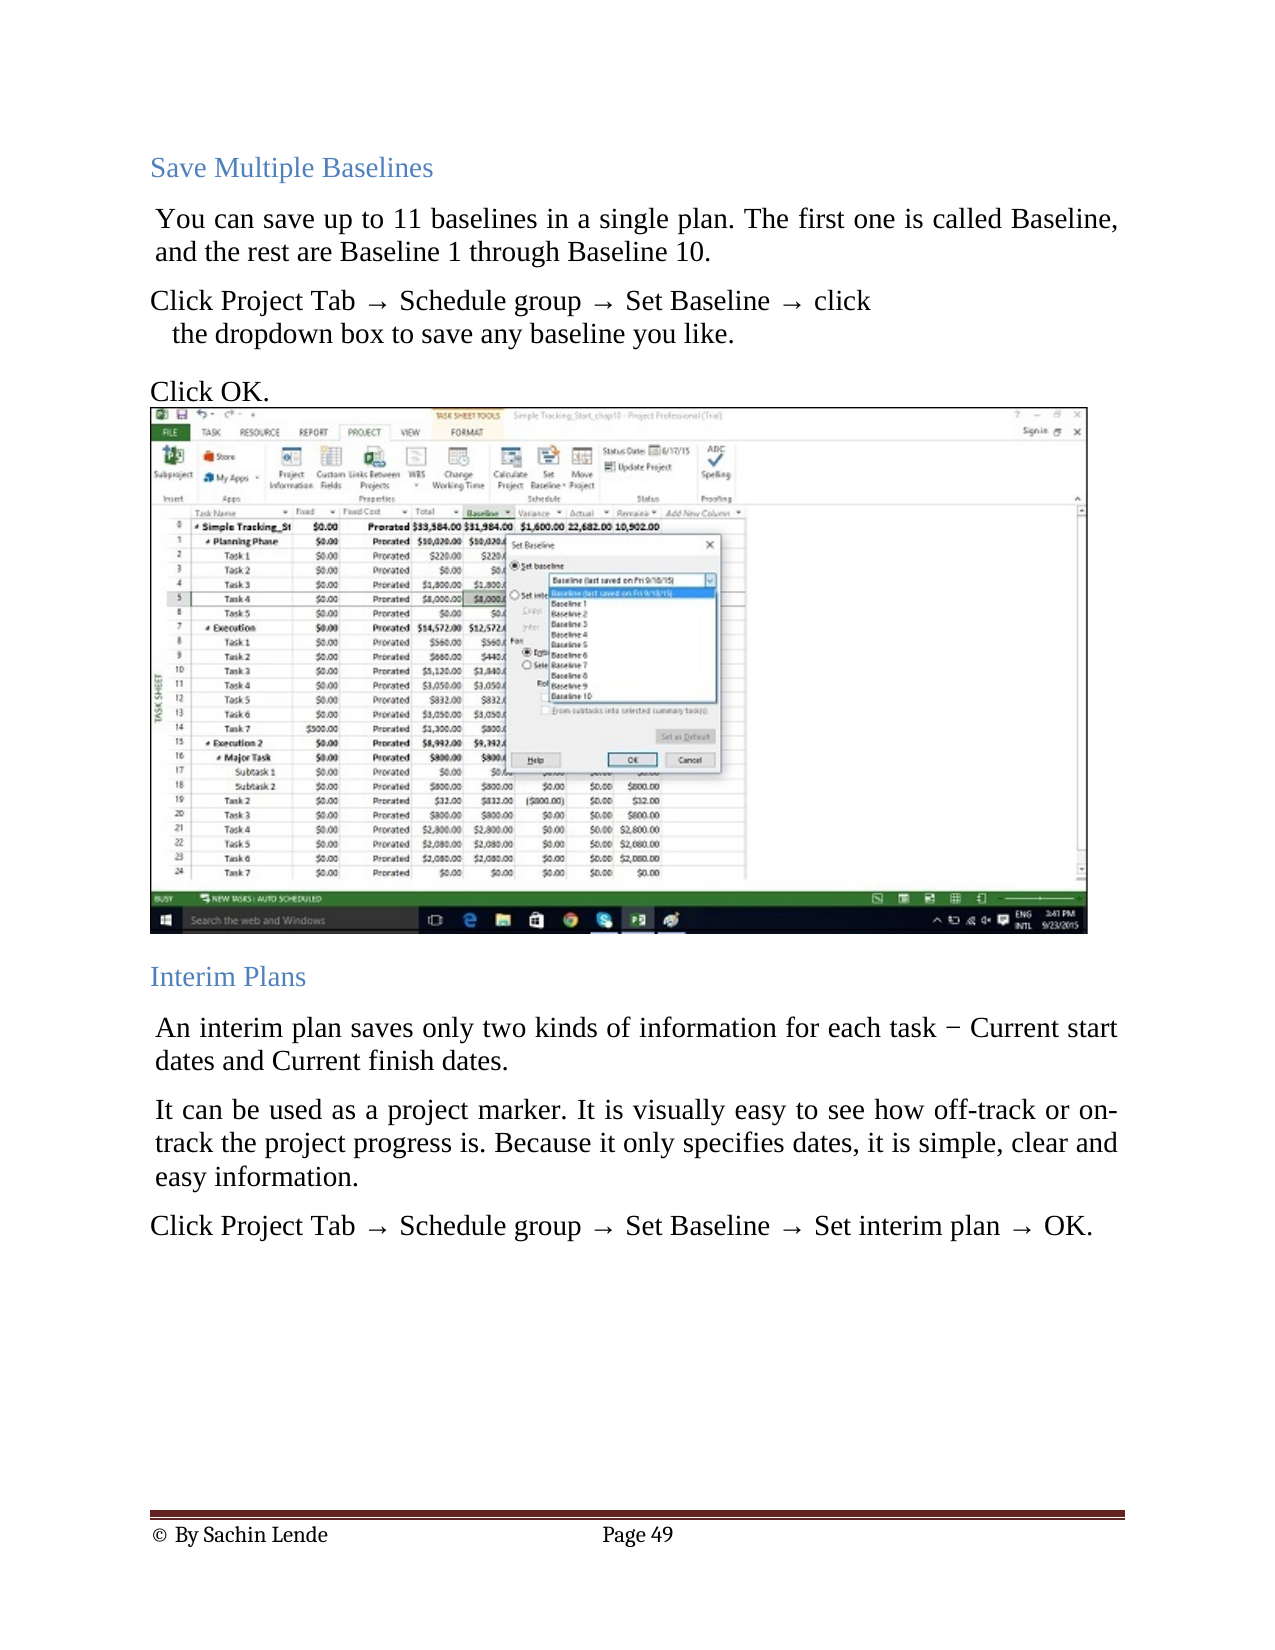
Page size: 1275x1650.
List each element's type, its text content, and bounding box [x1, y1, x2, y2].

subtitle Save Multiple Baselines [150, 150, 1125, 183]
picture [150, 407, 1088, 934]
text Click Project Tab → Schedule group → Set Baseline → Set interim plan → OK. [150, 1208, 1125, 1241]
text Click OK. [150, 374, 1125, 407]
text You can save up to 11 baselines in a single plan. The first one is called Baseline, and the rest are Baseline 1 through Baseline 10. [155, 201, 1120, 268]
text the dropdown box to save any baseline you like. [150, 317, 1125, 350]
subtitle Interim Plans [150, 959, 1125, 992]
text An interim plan saves only two kinds of information for each task − Current start dates and Current finish dates. [155, 1010, 1120, 1077]
text Click Project Tab → Schedule group → Set Baseline → click [150, 283, 1125, 317]
text It can be used as a project marker. It is visually easy to see how off-track or on-track the project progress is. Because it only specifies dates, it is simple, clear and easy information. [155, 1092, 1120, 1193]
